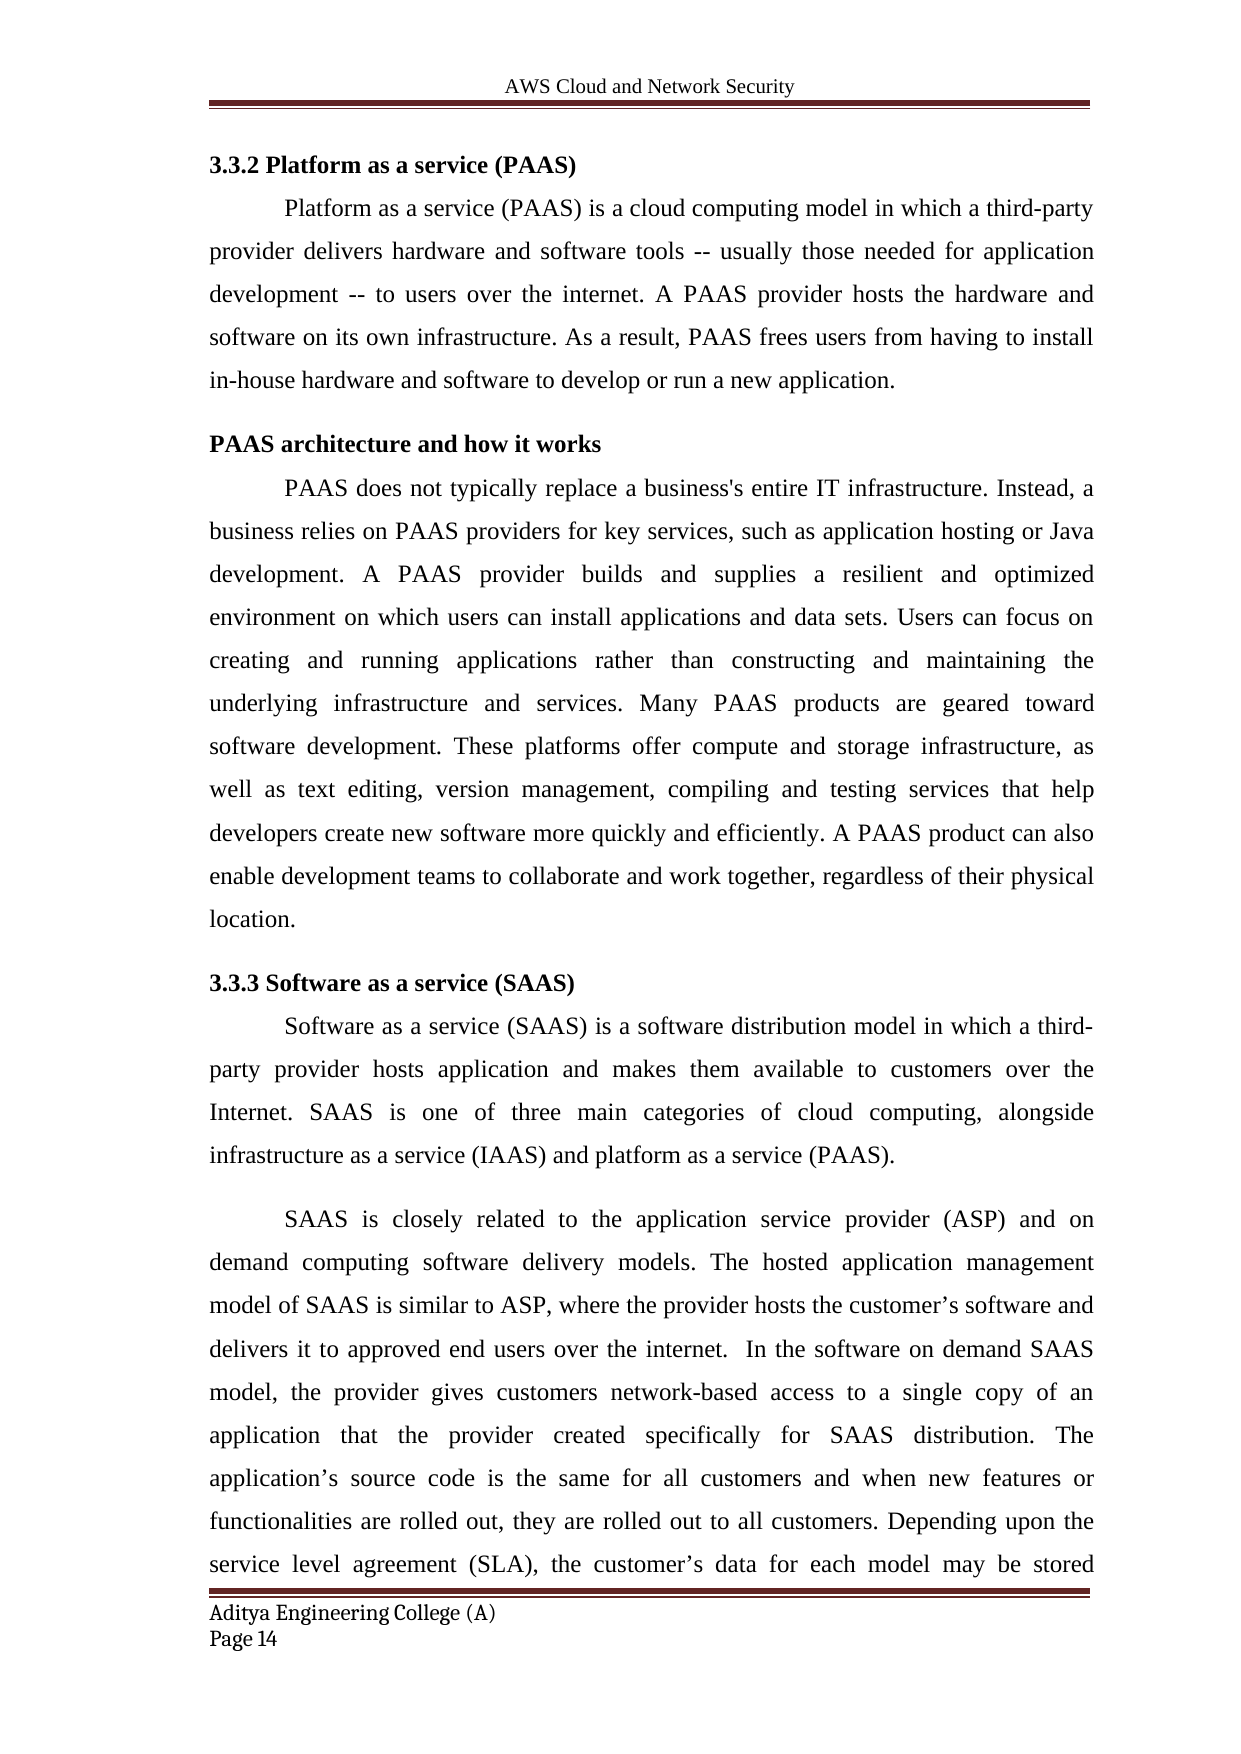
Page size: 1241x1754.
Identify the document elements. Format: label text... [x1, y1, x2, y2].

text PAAS architecture and how it works [209, 429, 1095, 458]
text PAAS does not typically replace a business's entire IT infrastructure. Instead, a business relies on PAAS providers for key services, such as application hosting or Java development. A PAAS provider builds and supplies a resilient and optimized environment on which users can install applications and data sets. Users can focus on creating and running applications rather than constructing and maintaining the underlying infrastructure and services. Many PAAS products are geared toward software development. These platforms offer compute and storage infrastructure, as well as text editing, version management, compiling and testing services that help developers create new software more quickly and efficiently. A PAAS product can also enable development teams to collaborate and work together, regardless of their physical location. [209, 473, 1095, 933]
text Software as a service (SAAS) is a software distribution model in which a third-party provider hosts application and makes them available to customers over the Internet. SAAS is one of three main categories of cloud computing, alongside infrastructure as a service (IAAS) and platform as a service (PAAS). [209, 1011, 1095, 1169]
text 3.3.3 Software as a service (SAAS) [209, 968, 1095, 997]
text Platform as a service (PAAS) is a cloud computing model in which a third-party provider delivers hardware and software tools -- usually those needed for application development -- to users over the internet. A PAAS provider hosts the hardware and software on its own infrastructure. As a result, PAAS frees users from having to install in-house hardware and software to develop or run a new application. [209, 193, 1095, 394]
text 3.3.2 Platform as a service (PAAS) [209, 150, 1095, 179]
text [209, 1204, 1095, 1578]
